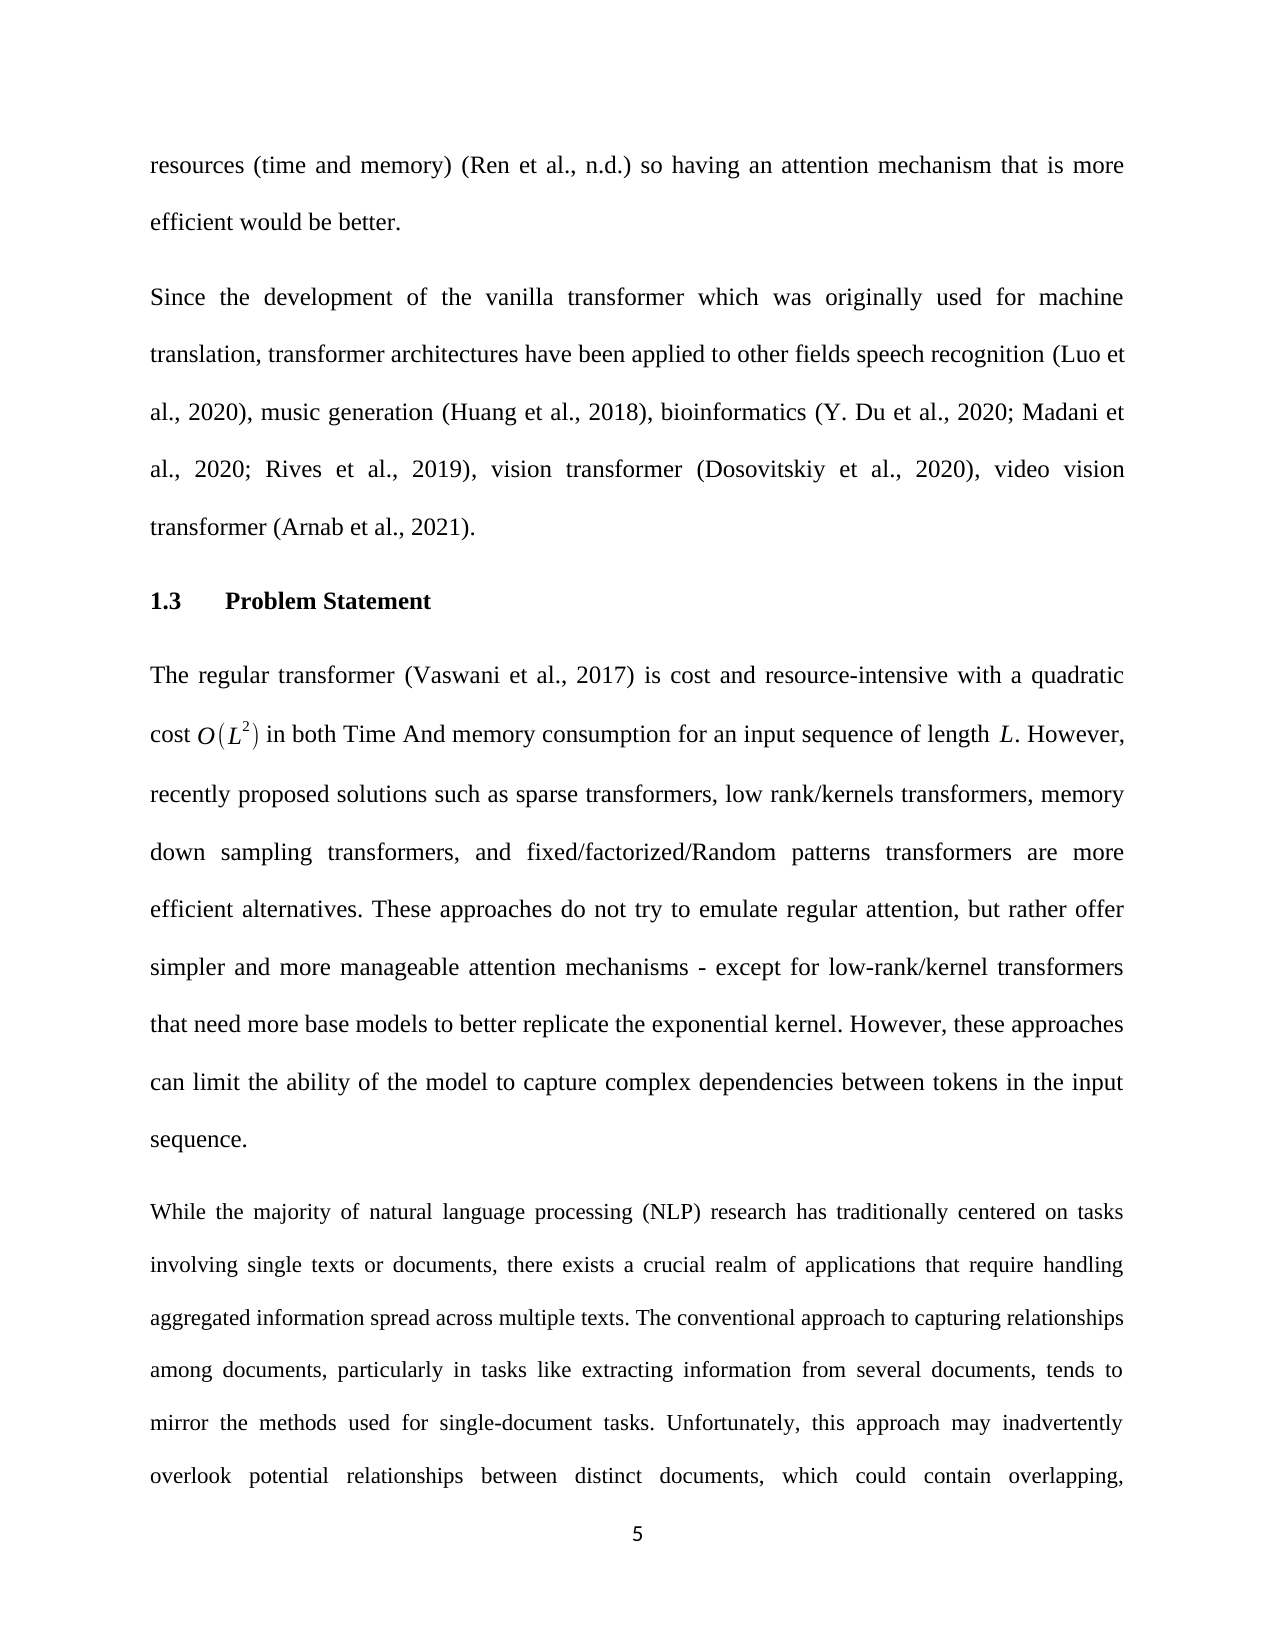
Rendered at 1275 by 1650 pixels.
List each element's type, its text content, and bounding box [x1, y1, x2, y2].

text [150, 150, 1125, 236]
text Since the development of the vanilla transformer which was originally used for machine translation, transformer architectures have been applied to other fields speech recognition , music generation , bioinformatics , vision transformer , video vision transformer . [150, 282, 1125, 540]
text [150, 1198, 1125, 1488]
text The regular transformer is cost and resource-intensive with a quadratic cost in both Time And memory consumption for an input sequence of length . However, recently proposed solutions such as sparse transformers, low rank/kernels transformers, memory down sampling transformers, and fixed/factorized/Random patterns transformers are more efficient alternatives. These approaches do not try to emulate regular attention, but rather offer simpler and more manageable attention mechanisms - except for low-rank/kernel transformers that need more base models to better replicate the exponential kernel. However, these approaches can limit the ability of the model to capture complex dependencies between tokens in the input sequence. [150, 660, 1125, 1153]
text 1.3 Problem Statement [150, 586, 1125, 614]
